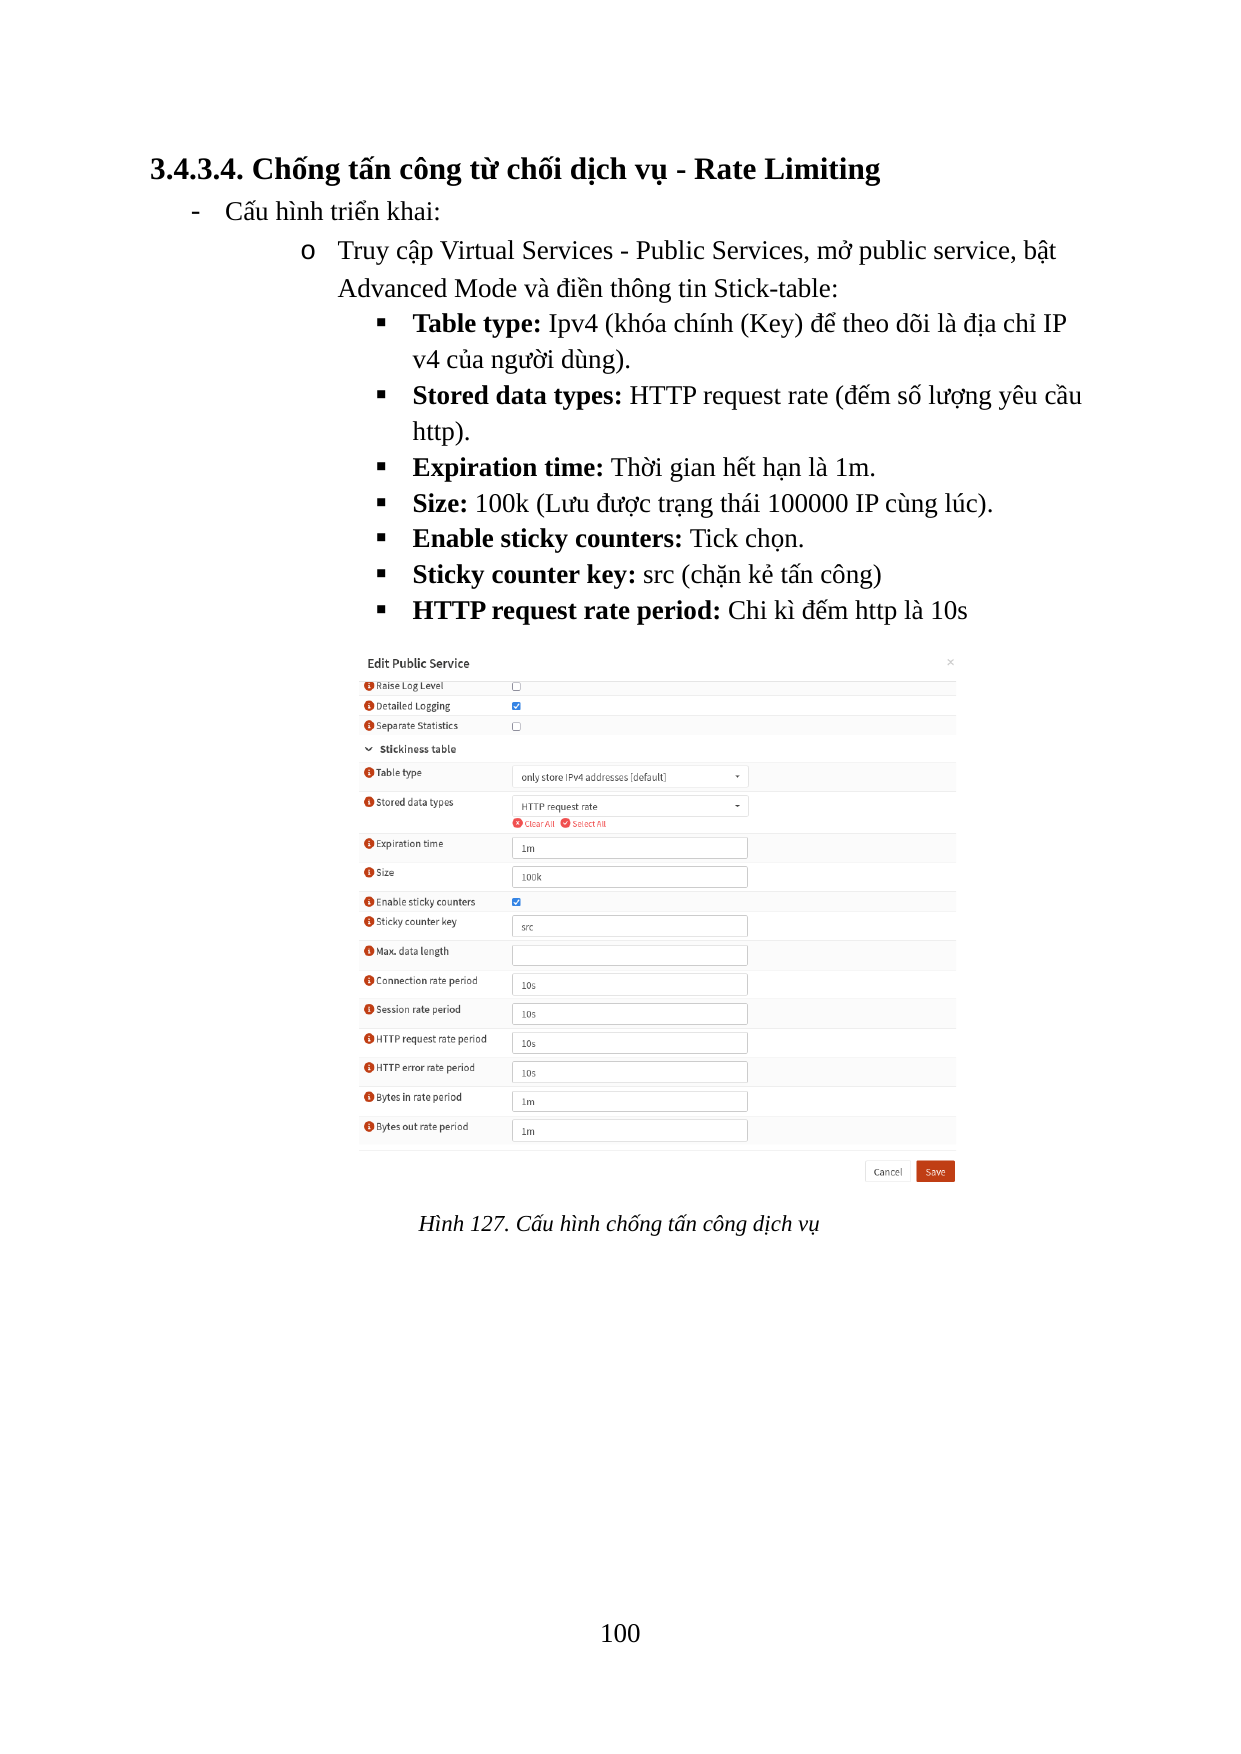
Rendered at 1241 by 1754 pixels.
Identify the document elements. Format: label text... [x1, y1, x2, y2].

list Table type: Ipv4 (khóa chính (Key) để theo dõi là địa chỉ IP v4 của người dùng). [375, 308, 1090, 374]
subtitle 3.4.3.4. Chống tấn công từ chối dịch vụ - Rate Limiting [150, 150, 1090, 186]
list Size: 100k (Lưu được trạng thái 100000 IP cùng lúc). [375, 487, 1090, 518]
list Sticky counter key: src (chặn kẻ tấn công) [375, 558, 1090, 590]
list Truy cập Virtual Services - Public Services, mở public service, bật Advanced Mode và điền thông tin Stick-table: [300, 234, 1090, 303]
list HTTP request rate period: Chi kì đếm http là 10s [375, 594, 1090, 626]
list Enable sticky counters: Tick chọn. [375, 523, 1090, 554]
list Stored data types: HTTP request rate (đếm số lượng yêu cầu http). [375, 379, 1090, 446]
text Hình 127. Cấu hình chống tấn công dịch vụ [150, 1210, 1090, 1236]
picture [359, 651, 957, 1185]
list Expiration time: Thời gian hết hạn là 1m. [375, 451, 1090, 482]
list Cấu hình triển khai: [187, 195, 1090, 229]
